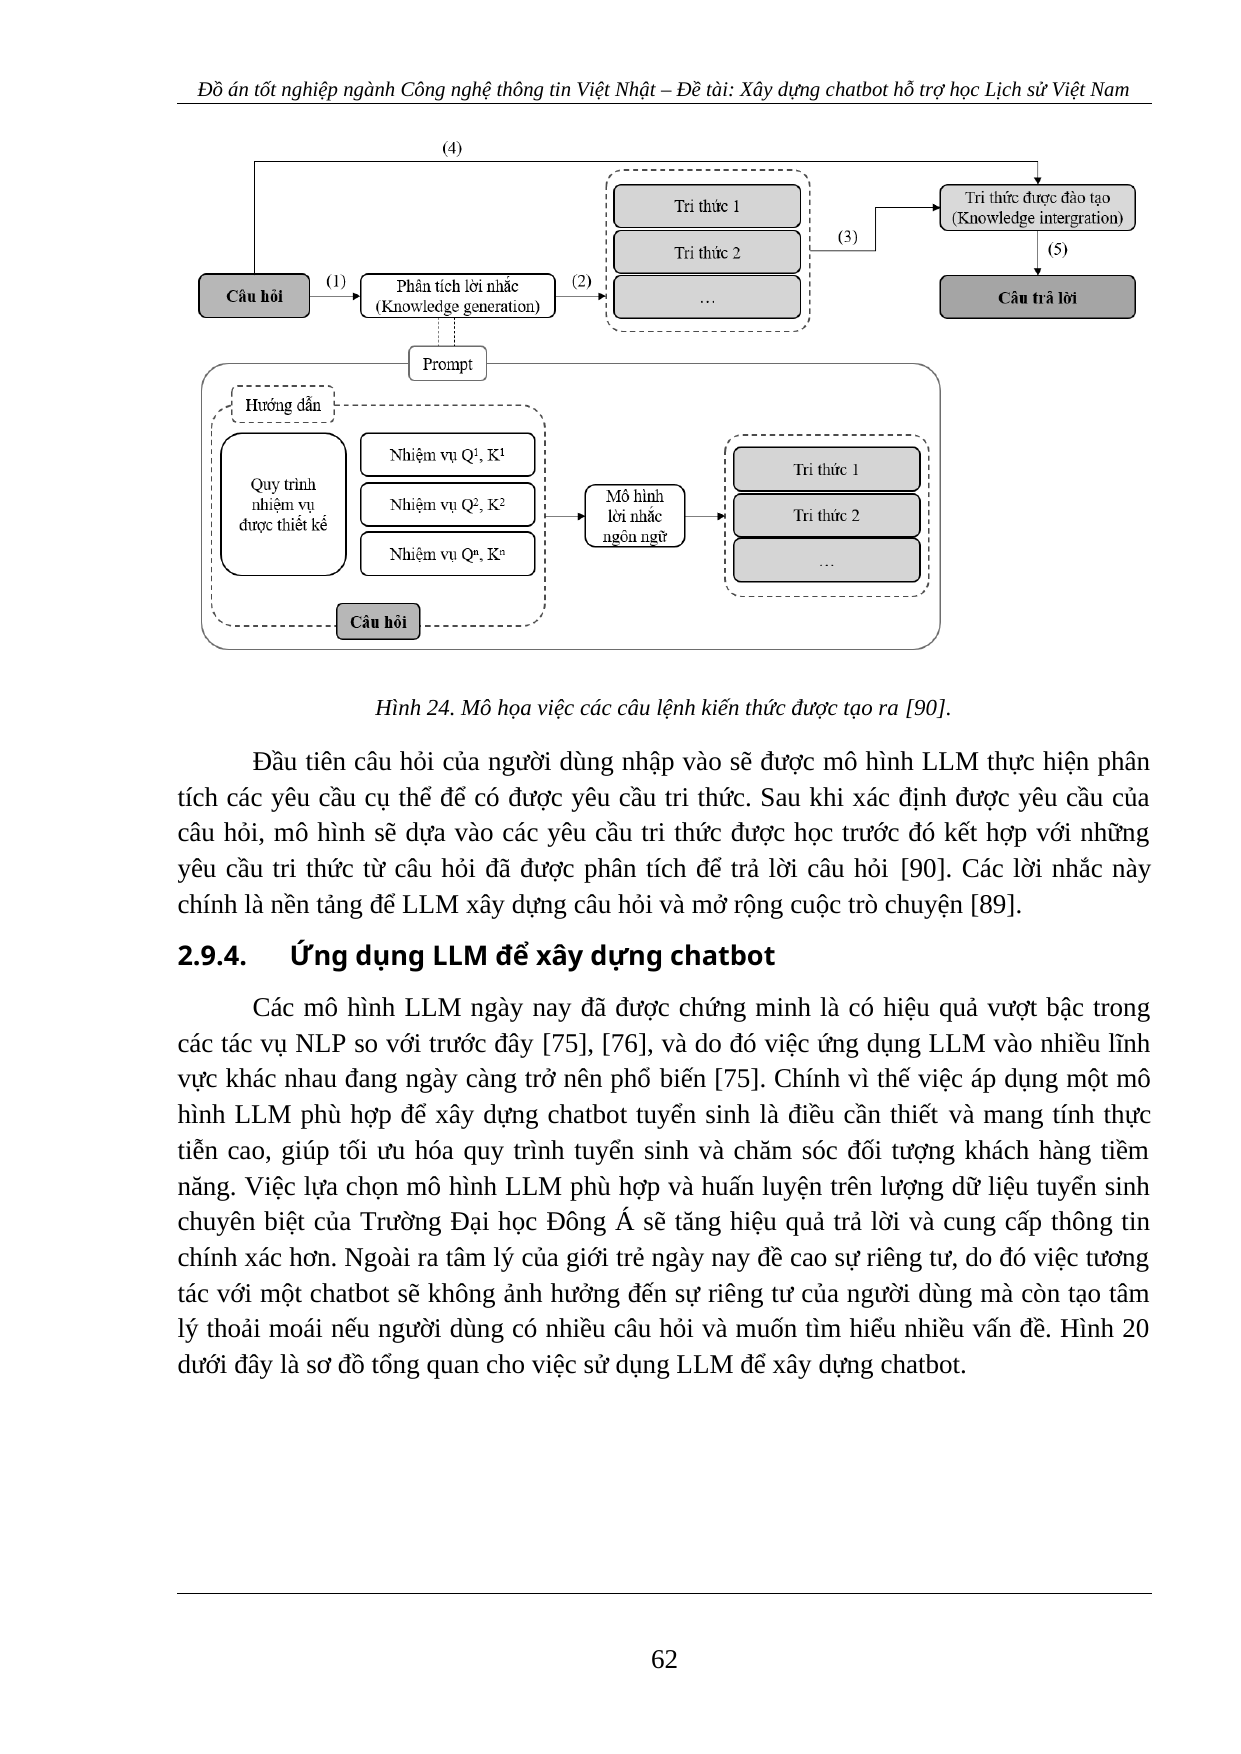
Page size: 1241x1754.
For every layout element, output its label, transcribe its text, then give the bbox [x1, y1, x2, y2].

text Đầu tiên câu hỏi của người dùng nhập vào sẽ được mô hình LLM thực hiện phân tích các yêu cầu cụ thể để có được yêu cầu tri thức. Sau khi xác định được yêu cầu của câu hỏi, mô hình sẽ dựa vào các yêu cầu tri thức được học trước đó kết hợp với những yêu cầu tri thức từ câu hỏi đã được phân tích để trả lời câu hỏi . Các lời nhắc này chính là nền tảng để LLM xây dựng câu hỏi và mở rộng cuộc trò chuyện . [177, 745, 1152, 919]
subtitle Ứng dụng LLM để xây dựng chatbot [177, 936, 1152, 973]
text Hình 21. Mô họa việc các câu lệnh kiến thức được tạo ra . [177, 694, 1152, 720]
text Các mô hình LLM ngày nay đã được chứng minh là có hiệu quả vượt bậc trong các tác vụ NLP so với trước đây , và do đó việc ứng dụng LLM vào nhiều lĩnh vực khác nhau đang ngày càng trở nên phổ biến . Chính vì thế việc áp dụng một mô hình LLM phù hợp để xây dựng chatbot tuyển sinh là điều cần thiết và mang tính thực tiễn cao, giúp tối ưu hóa quy trình tuyển sinh và chăm sóc đối tượng khách hàng tiềm năng. Việc lựa chọn mô hình LLM phù hợp và huấn luyện trên lượng dữ liệu tuyển sinh chuyên biệt của Trường Đại học Đông Á sẽ tăng hiệu quả trả lời và cung cấp thông tin chính xác hơn. Ngoài ra tâm lý của giới trẻ ngày nay đề cao sự riêng tư, do đó việc tương tác với một chatbot sẽ không ảnh hưởng đến sự riêng tư của người dùng mà còn tạo tâm lý thoải moái nếu người dùng có nhiều câu hỏi và muốn tìm hiểu nhiều vấn đề. Hình 20 dưới đây là sơ đồ tổng quan cho việc sử dụng LLM để xây dựng chatbot. [177, 991, 1152, 1379]
